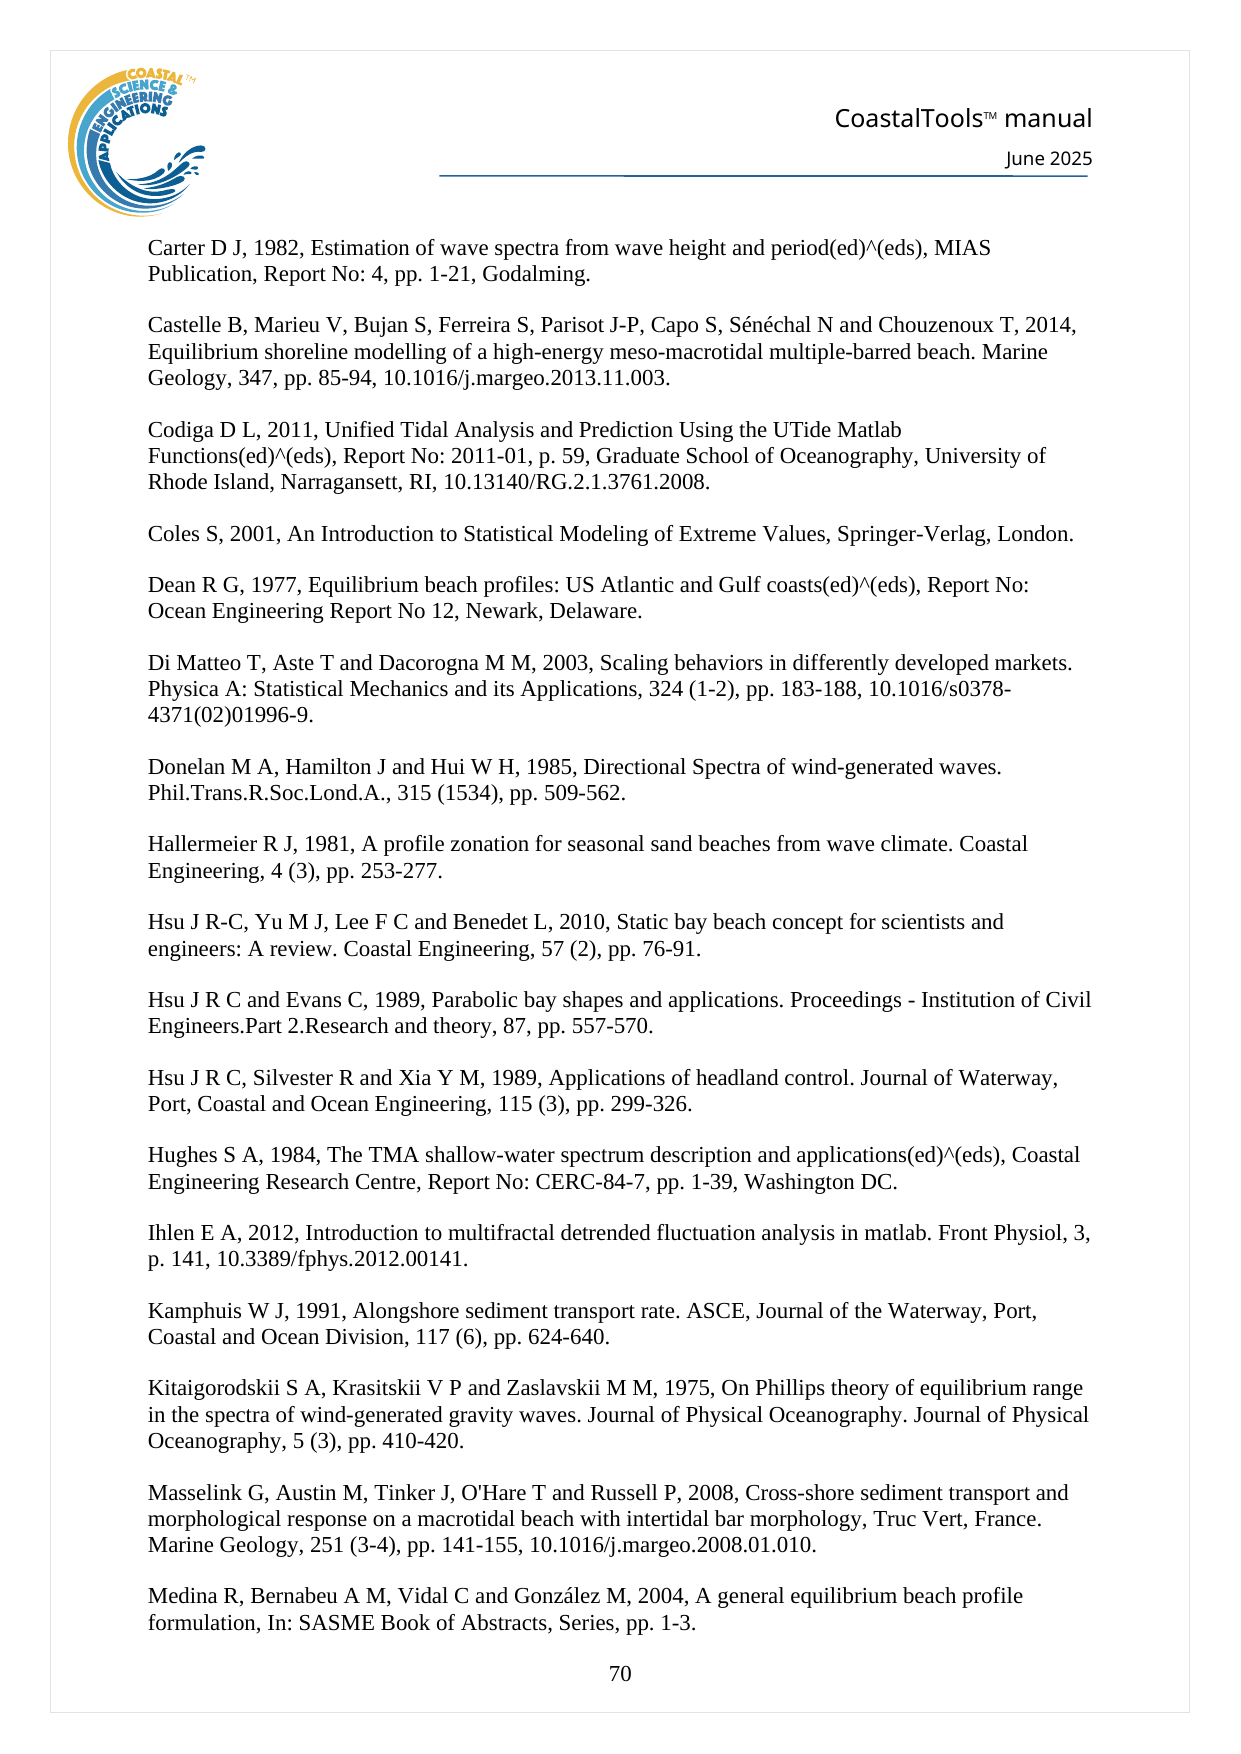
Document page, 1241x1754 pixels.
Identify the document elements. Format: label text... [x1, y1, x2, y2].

text Hsu J R C and Evans C, 1989, Parabolic bay shapes and applications. Proceedings - Institution of Civil Engineers.Part 2.Research and theory, 87, pp. 557-570. [148, 986, 1093, 1039]
text Hsu J R C, Silvester R and Xia Y M, 1989, Applications of headland control. Journal of Waterway, Port, Coastal and Ocean Engineering, 115 (3), pp. 299-326. [148, 1064, 1093, 1116]
text Donelan M A, Hamilton J and Hui W H, 1985, Directional Spectra of wind-generated waves. Phil.Trans.R.Soc.Lond.A., 315 (1534), pp. 509-562. [148, 753, 1093, 806]
text Kitaigorodskii S A, Krasitskii V P and Zaslavskii M M, 1975, On Phillips theory of equilibrium range in the spectra of wind-generated gravity waves. Journal of Physical Oceanography. Journal of Physical Oceanography, 5 (3), pp. 410-420. [148, 1374, 1093, 1453]
text Masselink G, Austin M, Tinker J, O'Hare T and Russell P, 2008, Cross-shore sediment transport and morphological response on a macrotidal beach with intertidal bar morphology, Truc Vert, France. Marine Geology, 251 (3-4), pp. 141-155, 10.1016/j.margeo.2008.01.010. [148, 1478, 1093, 1558]
text Ihlen E A, 2012, Introduction to multifractal detrended fluctuation analysis in matlab. Front Physiol, 3, p. 141, 10.3389/fphys.2012.00141. [148, 1219, 1093, 1272]
text Dean R G, 1977, Equilibrium beach profiles: US Atlantic and Gulf coasts(ed)^(eds), Report No: Ocean Engineering Report No 12, Newark, Delaware. [148, 571, 1093, 624]
text Codiga D L, 2011, Unified Tidal Analysis and Prediction Using the UTide Matlab Functions(ed)^(eds), Report No: 2011-01, p. 59, Graduate School of Oceanography, University of Rhode Island, Narragansett, RI, 10.13140/RG.2.1.3761.2008. [148, 416, 1093, 495]
text Hughes S A, 1984, The TMA shallow-water spectrum description and applications(ed)^(eds), Coastal Engineering Research Centre, Report No: CERC-84-7, pp. 1-39, Washington DC. [148, 1141, 1093, 1194]
text Hallermeier R J, 1981, A profile zonation for seasonal sand beaches from wave climate. Coastal Engineering, 4 (3), pp. 253-277. [148, 831, 1093, 883]
text Kamphuis W J, 1991, Alongshore sediment transport rate. ASCE, Journal of the Waterway, Port, Coastal and Ocean Division, 117 (6), pp. 624-640. [148, 1297, 1093, 1349]
text Castelle B, Marieu V, Bujan S, Ferreira S, Parisot J-P, Capo S, Sénéchal N and Chouzenoux T, 2014, Equilibrium shoreline modelling of a high-energy meso-macrotidal multiple-barred beach. Marine Geology, 347, pp. 85-94, 10.1016/j.margeo.2013.11.003. [148, 312, 1093, 391]
text Coles S, 2001, An Introduction to Statistical Modeling of Extreme Values, Springer-Verlag, London. [148, 520, 1093, 546]
text Carter D J, 1982, Estimation of wave spectra from wave height and period(ed)^(eds), MIAS Publication, Report No: 4, pp. 1-21, Godalming. [148, 234, 1093, 287]
text Hsu J R-C, Yu M J, Lee F C and Benedet L, 2010, Static bay beach concept for scientists and engineers: A review. Coastal Engineering, 57 (2), pp. 76-91. [148, 908, 1093, 961]
text Di Matteo T, Aste T and Dacorogna M M, 2003, Scaling behaviors in differently developed markets. Physica A: Statistical Mechanics and its Applications, 324 (1-2), pp. 183-188, 10.1016/s0378-4371(02)01996-9. [148, 649, 1093, 728]
text Medina R, Bernabeu A M, Vidal C and González M, 2004, A general equilibrium beach profile formulation, In: SASME Book of Abstracts, Series, pp. 1-3. [148, 1583, 1093, 1635]
